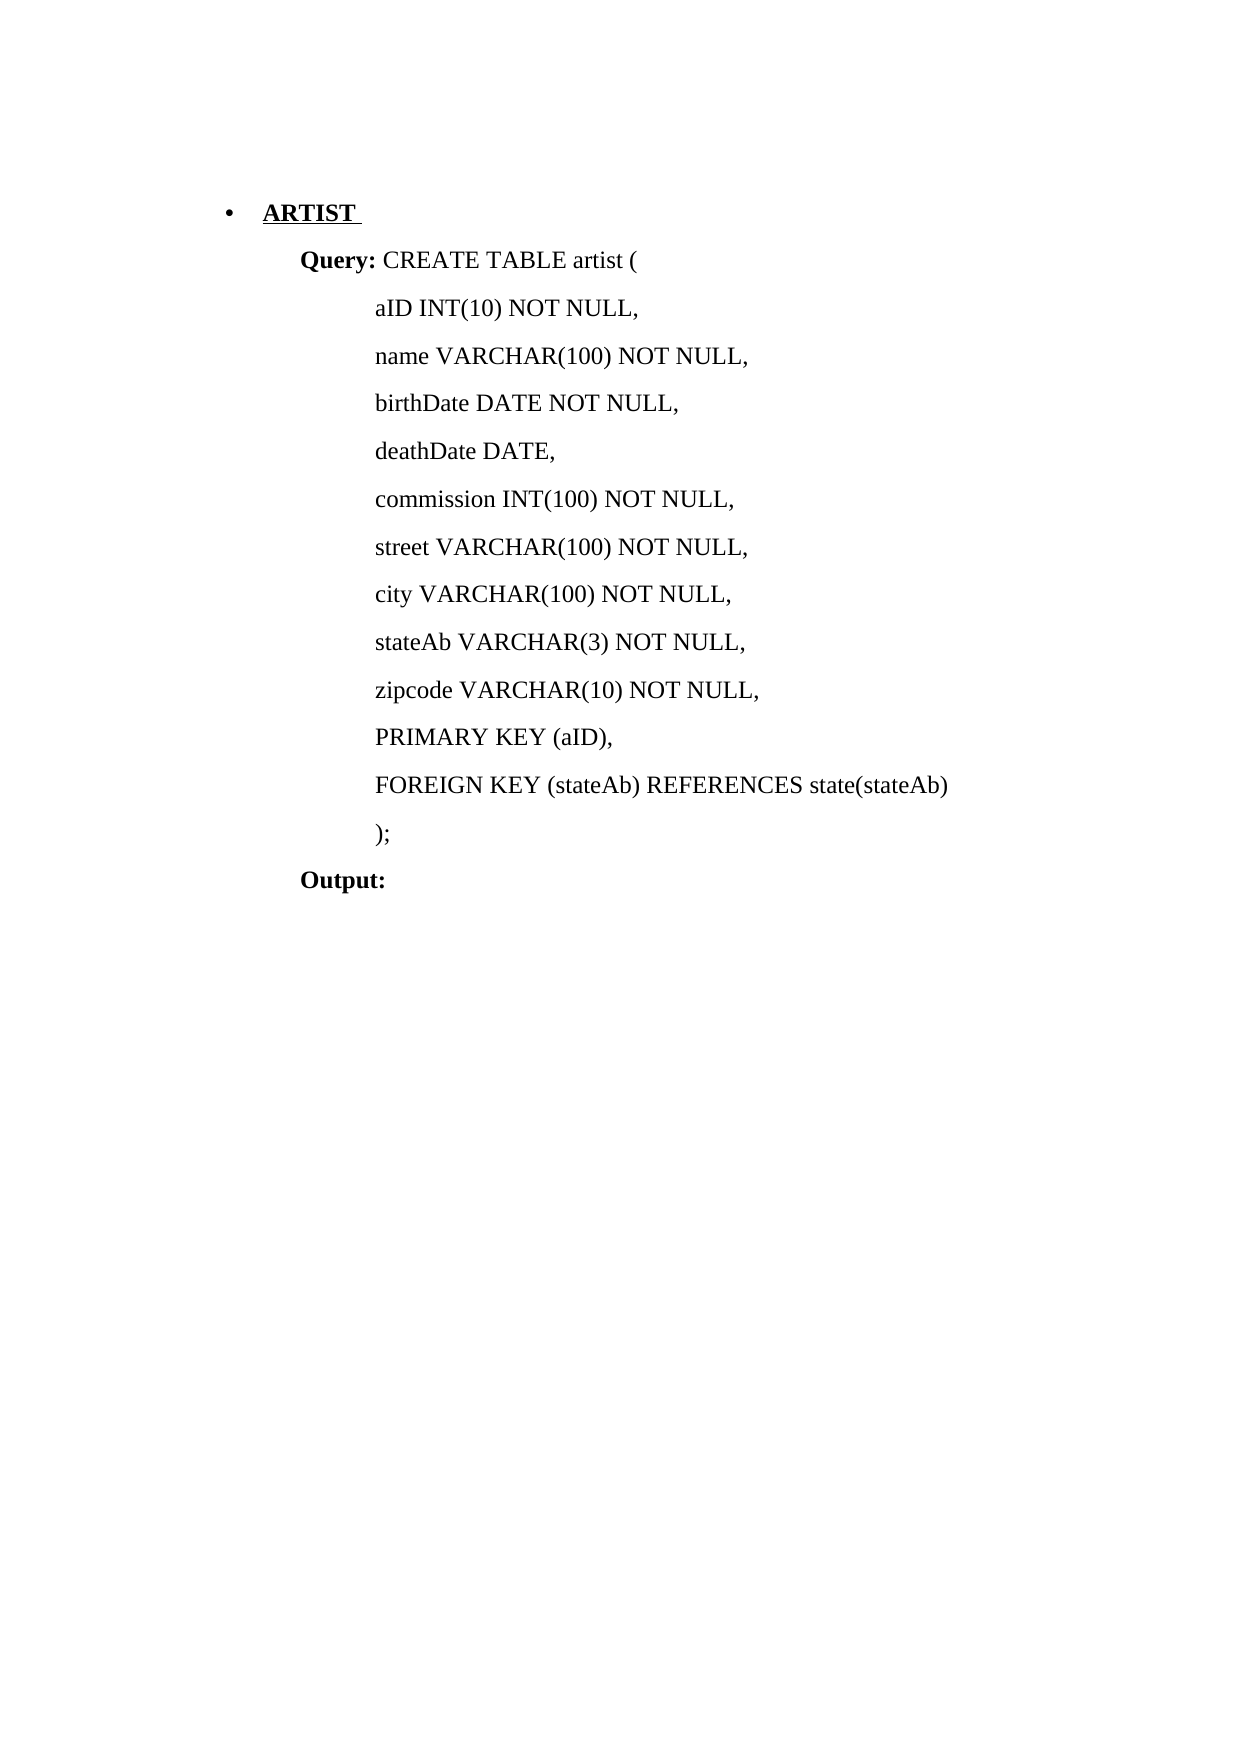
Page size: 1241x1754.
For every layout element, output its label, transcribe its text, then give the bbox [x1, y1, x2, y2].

text birthDate DATE NOT NULL, [150, 388, 1090, 417]
text stateAb VARCHAR(3) NOT NULL, [150, 627, 1090, 656]
text FOREIGN KEY (stateAb) REFERENCES state(stateAb) [150, 770, 1090, 799]
text PRIMARY KEY (aID), [150, 722, 1090, 751]
list ARTIST [225, 198, 1090, 226]
text ); [150, 818, 1090, 847]
text street VARCHAR(100) NOT NULL, [150, 532, 1090, 560]
text Query: CREATE TABLE artist ( [150, 245, 1090, 274]
text zipcode VARCHAR(10) NOT NULL, [150, 675, 1090, 703]
text name VARCHAR(100) NOT NULL, [150, 341, 1090, 369]
text Output: [150, 866, 1090, 894]
text city VARCHAR(100) NOT NULL, [150, 579, 1090, 608]
text commission INT(100) NOT NULL, [150, 484, 1090, 513]
text aID INT(10) NOT NULL, [150, 293, 1090, 322]
text deathDate DATE, [150, 436, 1090, 465]
